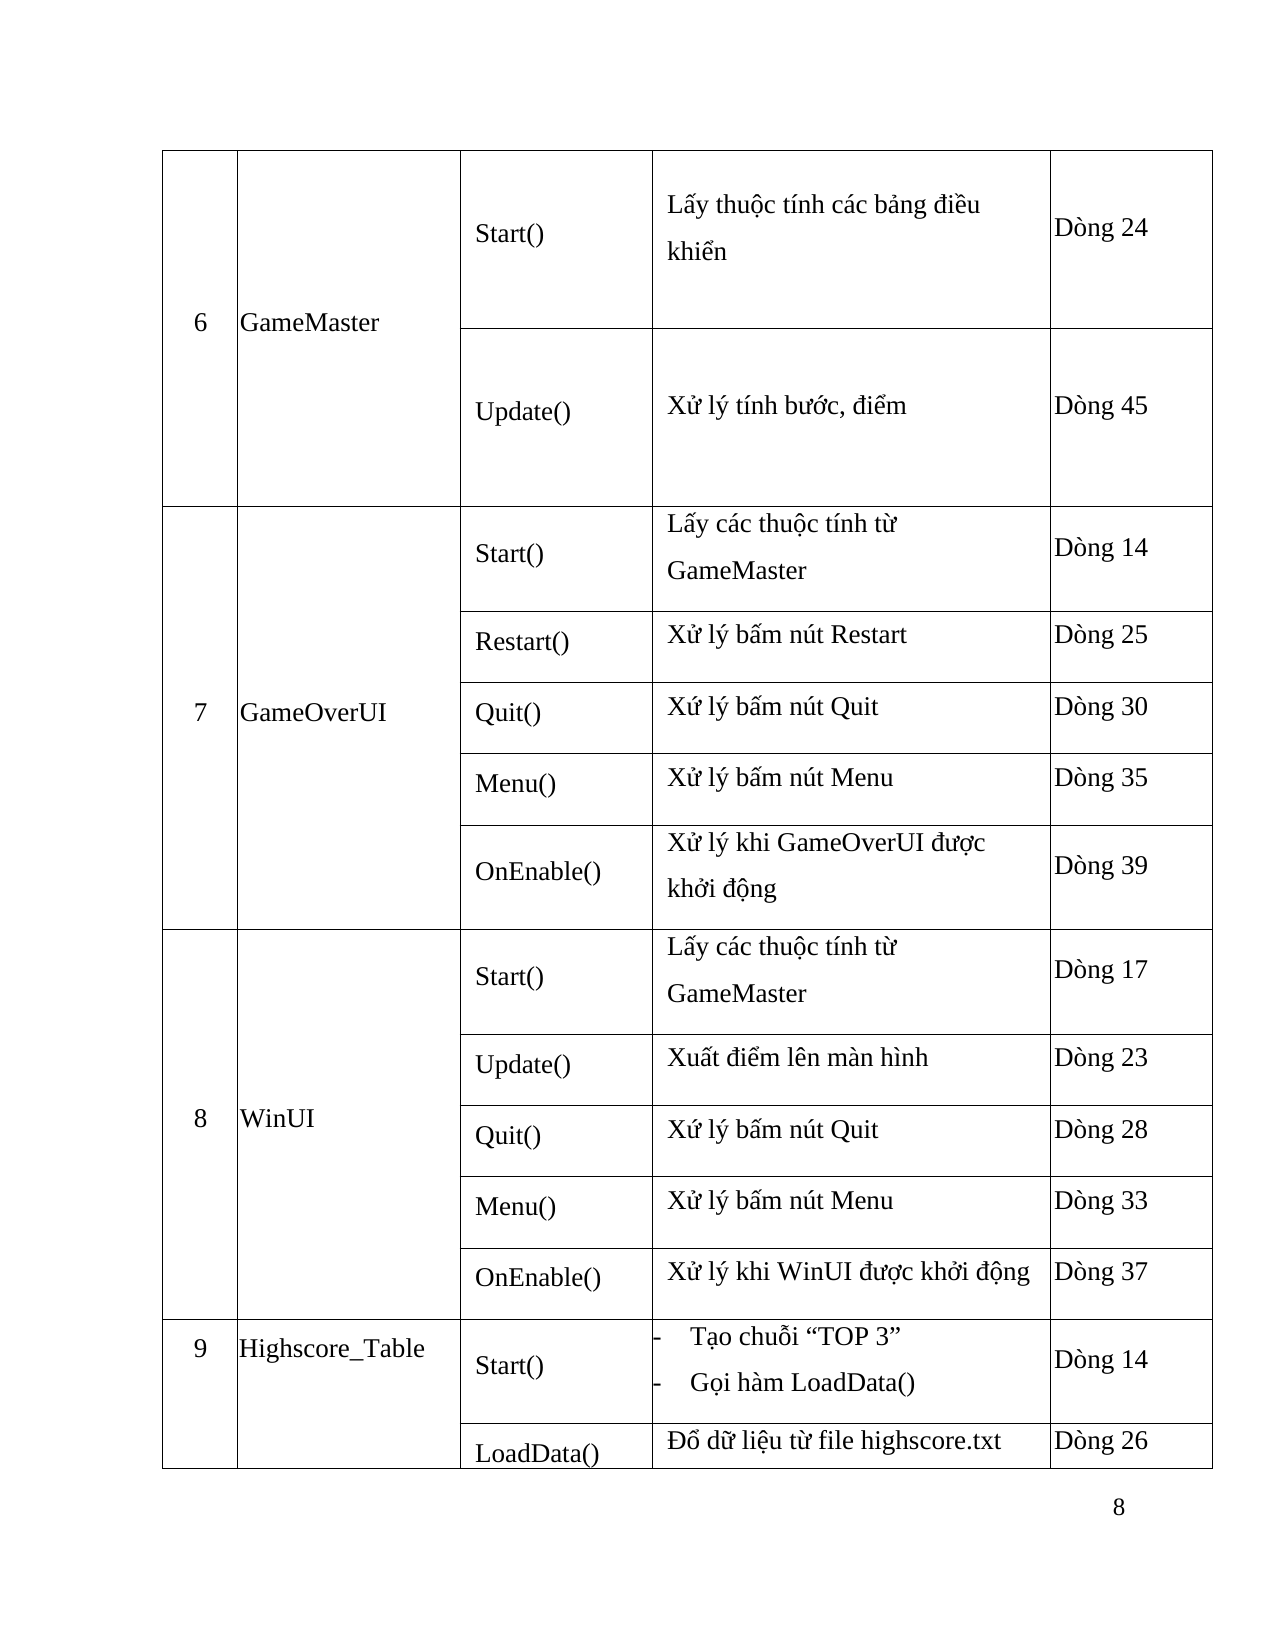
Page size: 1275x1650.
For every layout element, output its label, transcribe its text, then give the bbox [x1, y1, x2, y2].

table_cell Xử lý bấm nút Menu [653, 754, 1050, 824]
table_cell Dòng 26 [1051, 1424, 1212, 1468]
table_cell Dòng 25 [1051, 612, 1212, 682]
table_cell Start() [461, 1320, 652, 1423]
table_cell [653, 1424, 1050, 1468]
table_cell Highscore_Table [238, 1320, 460, 1468]
table_cell Quit() [461, 1106, 652, 1176]
table_cell Xử lý khi WinUI được khởi động [653, 1249, 1050, 1319]
table_cell Dòng 28 [1051, 1106, 1212, 1176]
table_cell Xử lý khi GameOverUI được khởi động [653, 826, 1050, 929]
table_cell Start() [461, 507, 652, 611]
table_cell GameOverUI [238, 507, 460, 929]
table_cell 6 [163, 151, 237, 506]
table_cell Dòng 39 [1051, 826, 1212, 929]
table_cell WinUI [238, 930, 460, 1319]
table_cell OnEnable() [461, 826, 652, 929]
table_cell 9 [163, 1320, 237, 1468]
table_cell Menu() [461, 1177, 652, 1247]
table_cell Start() [461, 930, 652, 1034]
table_cell Xuất điểm lên màn hình [653, 1035, 1050, 1105]
table_cell Update() [461, 1035, 652, 1105]
table_cell LoadData() [461, 1424, 652, 1468]
table_cell GameMaster [238, 151, 460, 506]
table_cell Start() [461, 151, 652, 328]
table_cell Dòng 37 [1051, 1249, 1212, 1319]
table_cell Tạo chuỗi “TOP 3” Gọi hàm LoadData() [653, 1320, 1050, 1423]
table_cell Dòng 33 [1051, 1177, 1212, 1247]
table_cell 7 [163, 507, 237, 929]
table_cell Menu() [461, 754, 652, 824]
table_cell Lấy các thuộc tính từ GameMaster [653, 507, 1050, 611]
table_cell Restart() [461, 612, 652, 682]
table_cell Dòng 14 [1051, 1320, 1212, 1423]
table_cell Xứ lý bấm nút Quit [653, 683, 1050, 753]
table_cell Dòng 35 [1051, 754, 1212, 824]
table_cell Xử lý bấm nút Menu [653, 1177, 1050, 1247]
table_cell Dòng 14 [1051, 507, 1212, 611]
table_cell Lấy các thuộc tính từ GameMaster [653, 930, 1050, 1034]
table_cell Dòng 45 [1051, 329, 1212, 506]
table_cell Xử lý bấm nút Restart [653, 612, 1050, 682]
table_cell Lấy thuộc tính các bảng điều khiển [653, 151, 1050, 328]
table_cell Dòng 30 [1051, 683, 1212, 753]
table_cell Quit() [461, 683, 652, 753]
table_cell OnEnable() [461, 1249, 652, 1319]
table_cell 8 [163, 930, 237, 1319]
table_cell Dòng 24 [1051, 151, 1212, 328]
table_cell Dòng 23 [1051, 1035, 1212, 1105]
table_cell Xử lý tính bước, điểm [653, 329, 1050, 506]
table_cell Xứ lý bấm nút Quit [653, 1106, 1050, 1176]
table_cell Update() [461, 329, 652, 506]
table_cell Dòng 17 [1051, 930, 1212, 1034]
